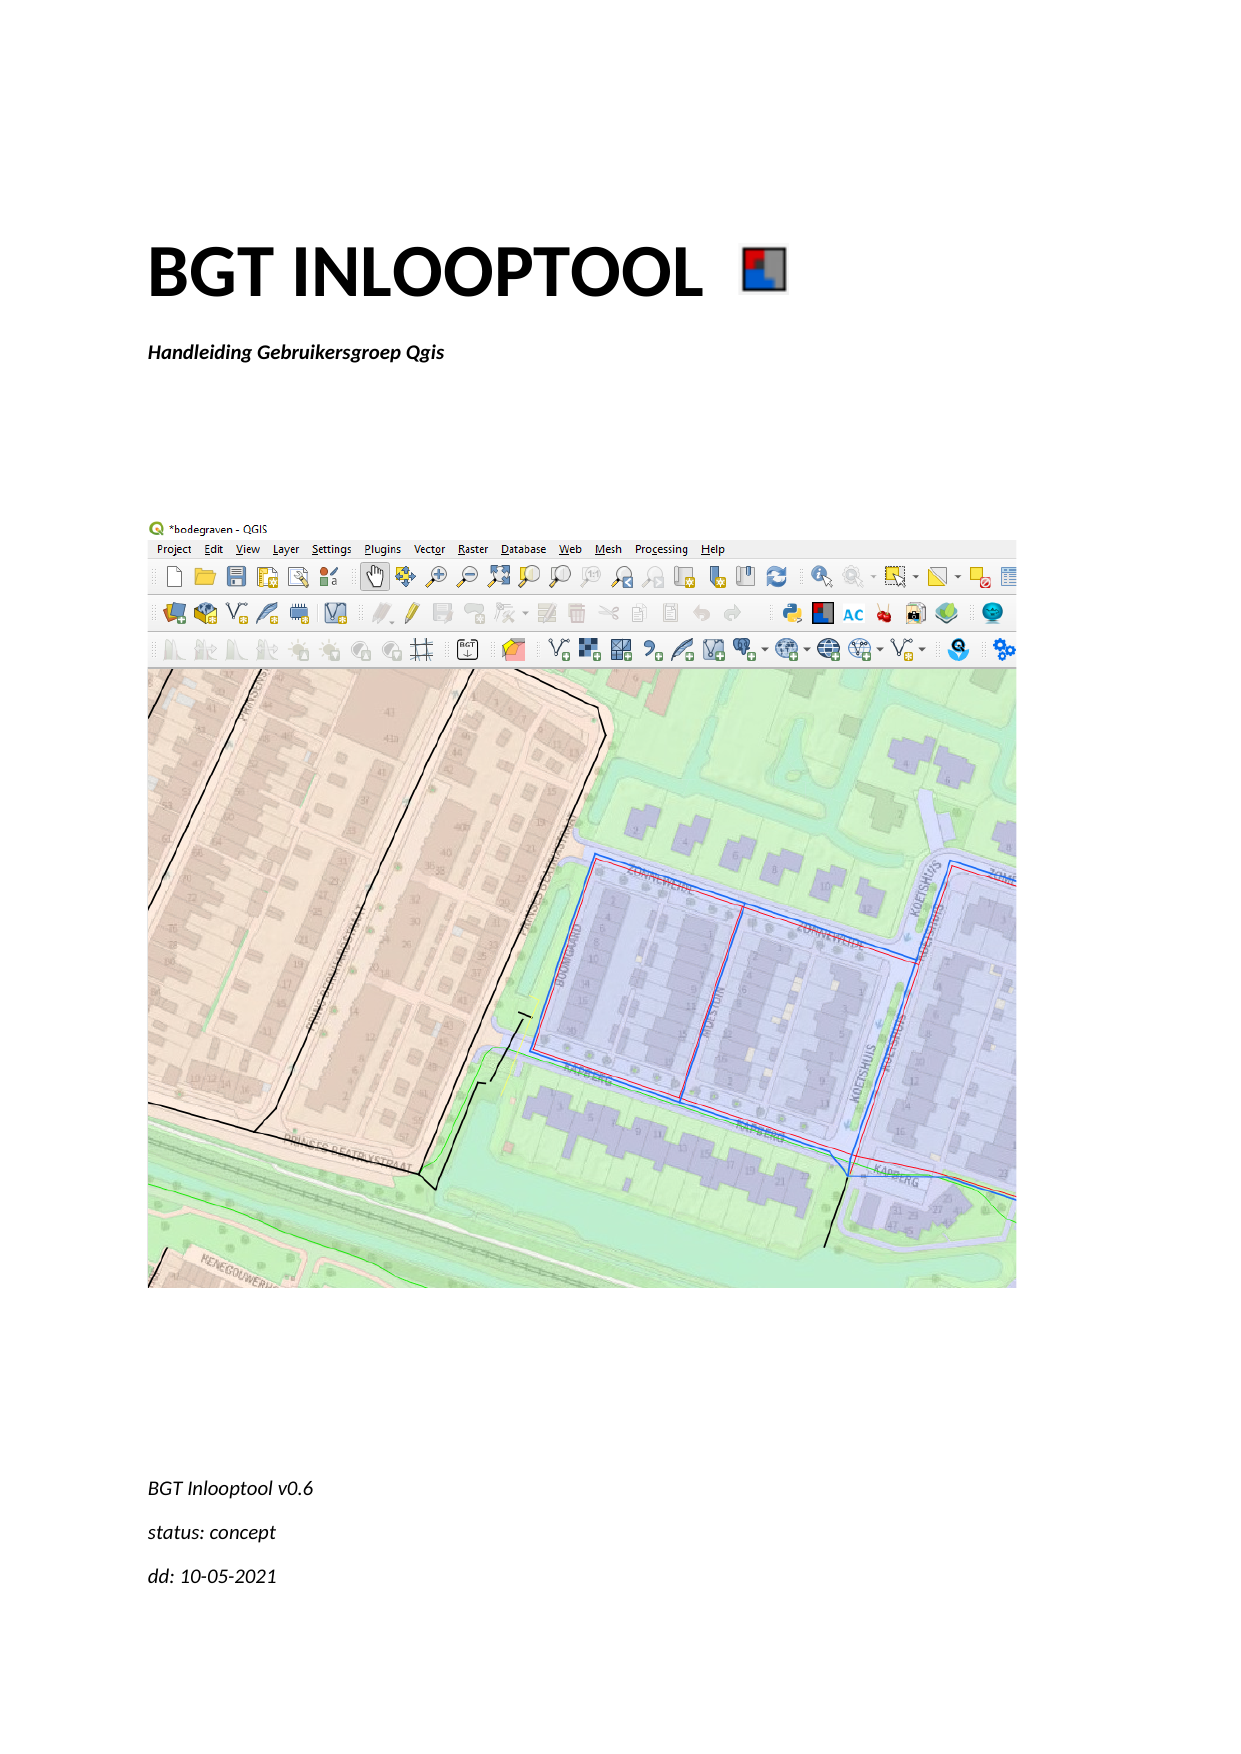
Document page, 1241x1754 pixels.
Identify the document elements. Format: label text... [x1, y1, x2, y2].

picture [147, 518, 1016, 1287]
text BGT Inlooptool v0.6 [148, 1475, 1092, 1500]
text status: concept [148, 1519, 1092, 1544]
picture [738, 243, 789, 295]
text dd: 10-05-2021 [148, 1563, 1092, 1588]
text BGT INLOOPTOOL [148, 224, 1092, 316]
text Handleiding Gebruikersgroep Qgis [148, 339, 1092, 365]
